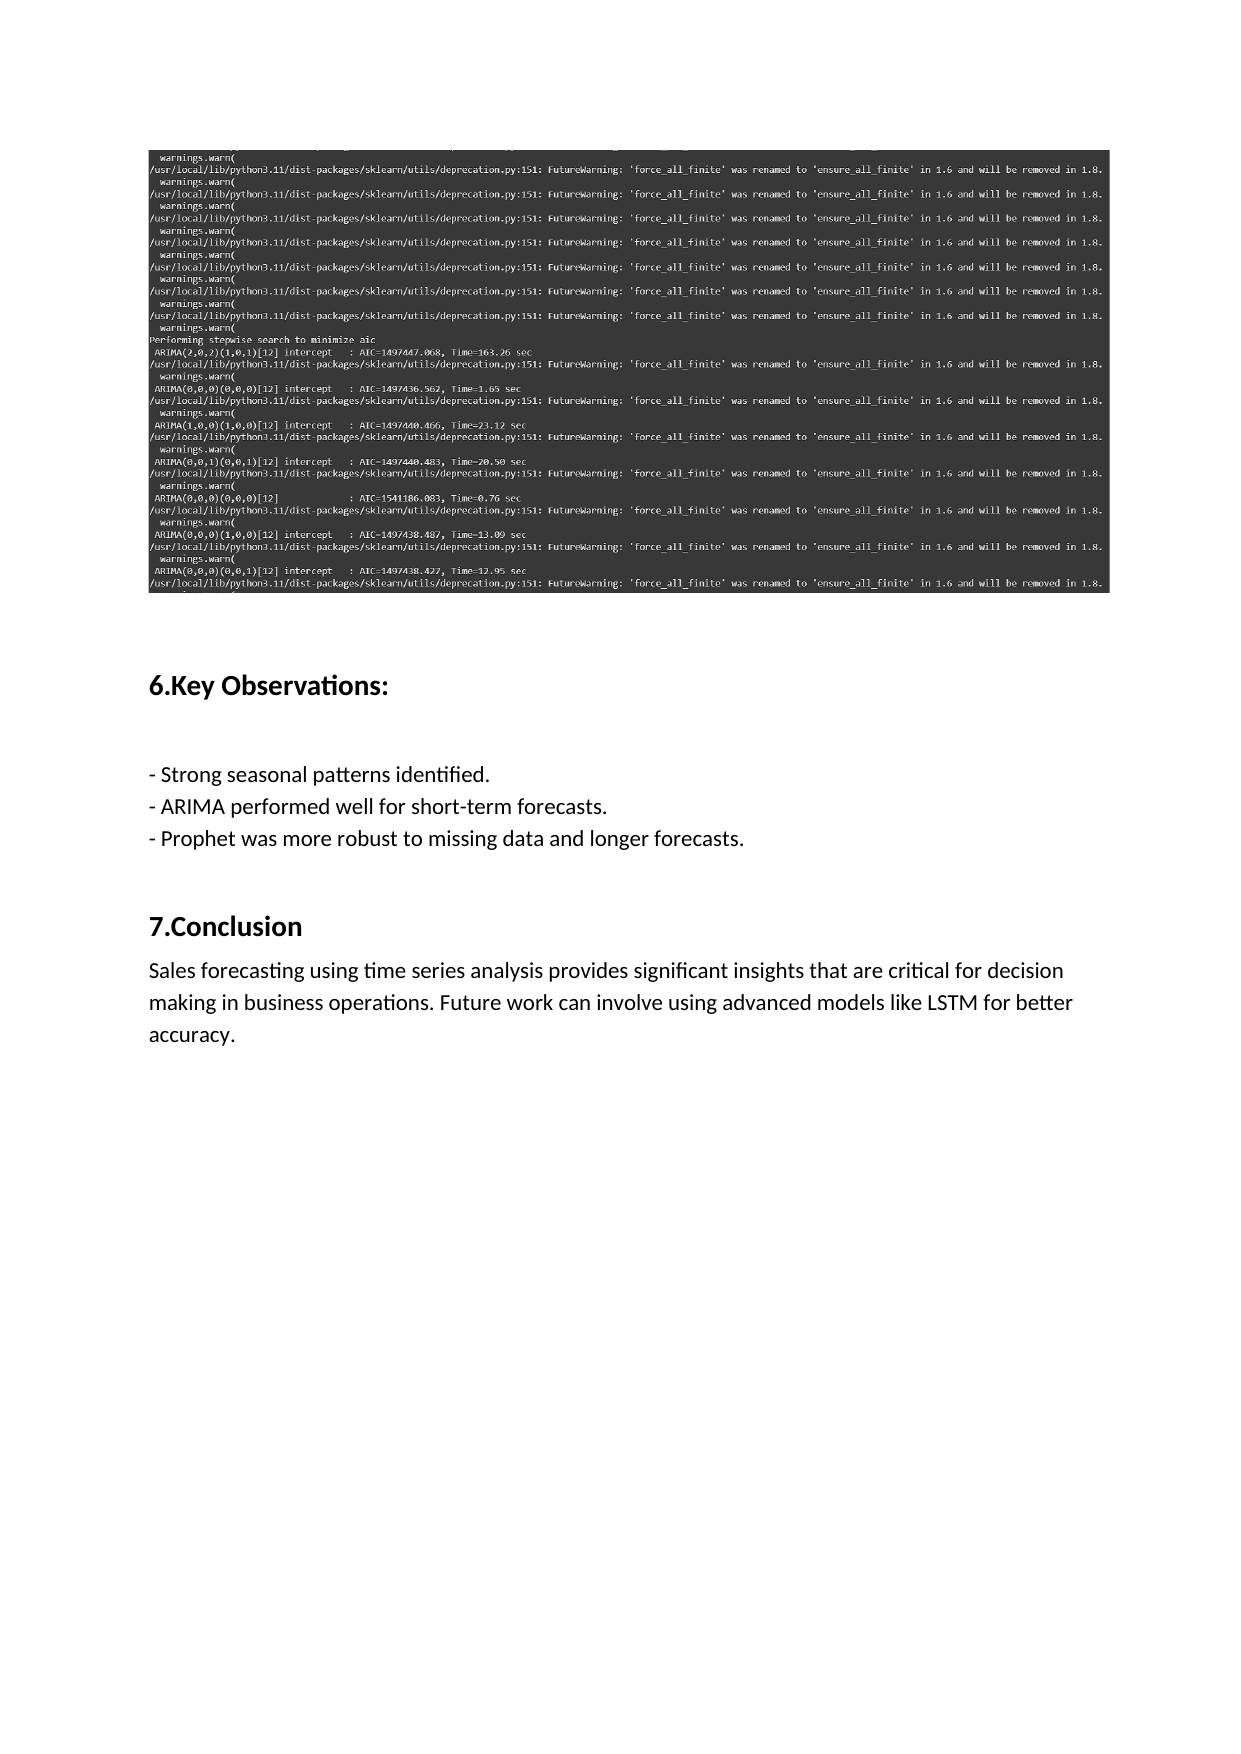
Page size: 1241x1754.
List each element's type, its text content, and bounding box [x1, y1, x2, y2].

picture [148, 150, 1110, 593]
text - Strong seasonal patterns identified. - ARIMA performed well for short-term forecasts. - Prophet was more robust to missing data and longer forecasts. [148, 760, 1110, 852]
subtitle 7.Conclusion [148, 908, 1110, 943]
text Sales forecasting using time series analysis provides significant insights that are critical for decision making in business operations. Future work can involve using advanced models like LSTM for better accuracy. [148, 956, 1110, 1049]
subtitle 6.Key Observations: [148, 667, 1098, 702]
